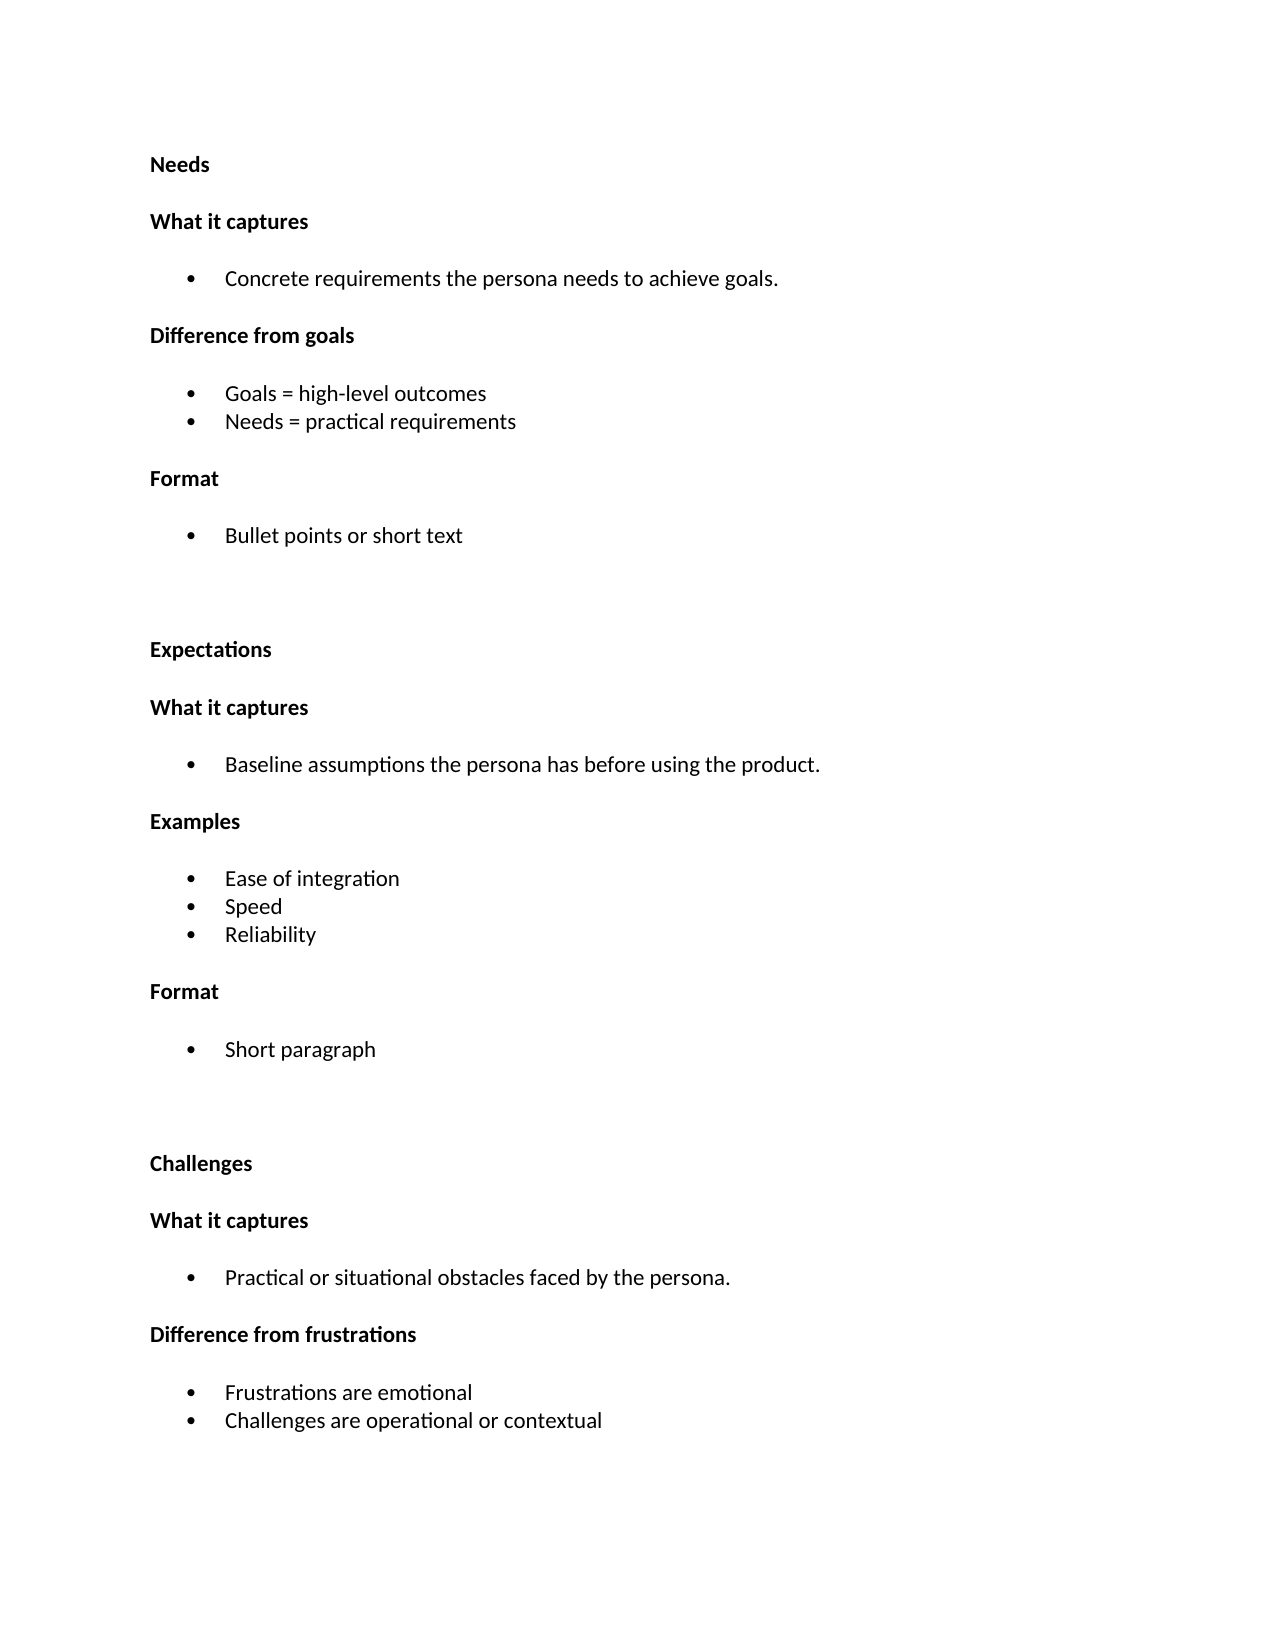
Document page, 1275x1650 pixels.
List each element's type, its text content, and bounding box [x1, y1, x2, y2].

text Format [150, 464, 1125, 492]
text What it captures [150, 1206, 1125, 1234]
list Short paragraph [187, 1035, 1125, 1063]
text Difference from frustrations [150, 1321, 1125, 1349]
list Goals = high-level outcomes [187, 379, 1125, 407]
list Practical or situational obstacles faced by the persona. [187, 1263, 1125, 1291]
text What it captures [150, 693, 1125, 721]
text Format [150, 977, 1125, 1006]
text Challenges [150, 1149, 1125, 1177]
text Examples [150, 807, 1125, 835]
text What it captures [150, 207, 1125, 235]
list Reliability [187, 920, 1125, 948]
list Ease of integration [187, 864, 1125, 892]
list Challenges are operational or contextual [187, 1406, 1125, 1434]
list Baseline assumptions the persona has before using the product. [187, 750, 1125, 778]
text Difference from goals [150, 322, 1125, 349]
list Speed [187, 892, 1125, 920]
list Needs = practical requirements [187, 407, 1125, 435]
list Bullet points or short text [187, 521, 1125, 549]
text Needs [150, 150, 1125, 178]
list Concrete requirements the persona needs to achieve goals. [187, 264, 1125, 292]
list Frustrations are emotional [187, 1378, 1125, 1406]
text Expectations [150, 636, 1125, 663]
